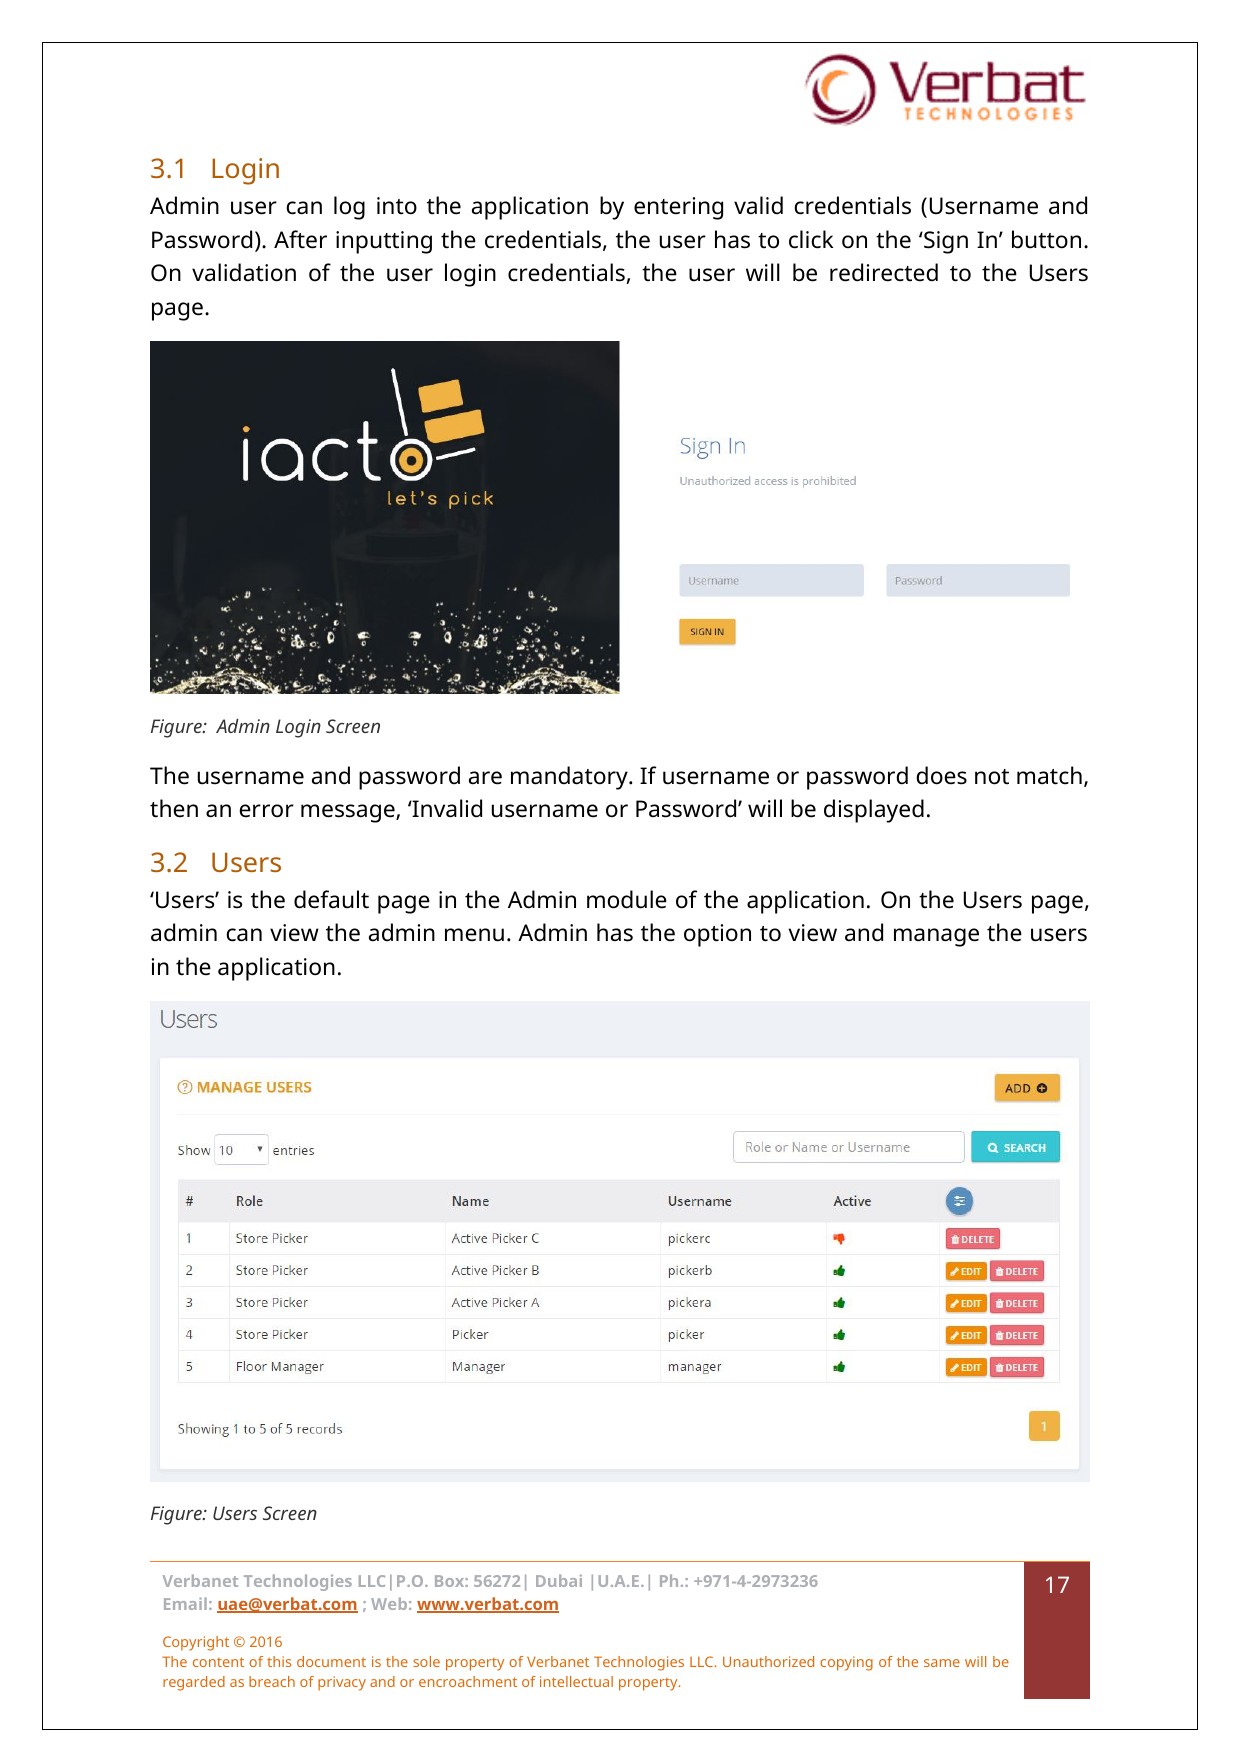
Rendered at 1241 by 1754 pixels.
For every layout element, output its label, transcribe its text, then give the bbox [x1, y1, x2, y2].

text Admin user can log into the application by entering valid credentials (Username and Password). After inputting the credentials, the user has to click on the ‘Sign In’ button. On validation of the user login credentials, the user will be redirected to the Users page. [150, 190, 1090, 322]
picture [796, 47, 1091, 135]
text The username and password are mandatory. If username or password does not match, then an error message, ‘Invalid username or Password’ will be displayed. [150, 759, 1090, 824]
text Figure: Users Screen [150, 1501, 1090, 1526]
picture [150, 1001, 1090, 1482]
subtitle Login [150, 150, 1090, 187]
picture [150, 341, 1090, 694]
text ‘Users’ is the default page in the Admin module of the application. On the Users page, admin can view the admin menu. Admin has the option to view and manage the users in the application. [150, 883, 1090, 982]
text Figure: Admin Login Screen [150, 713, 1090, 739]
subtitle Users [150, 844, 1090, 881]
